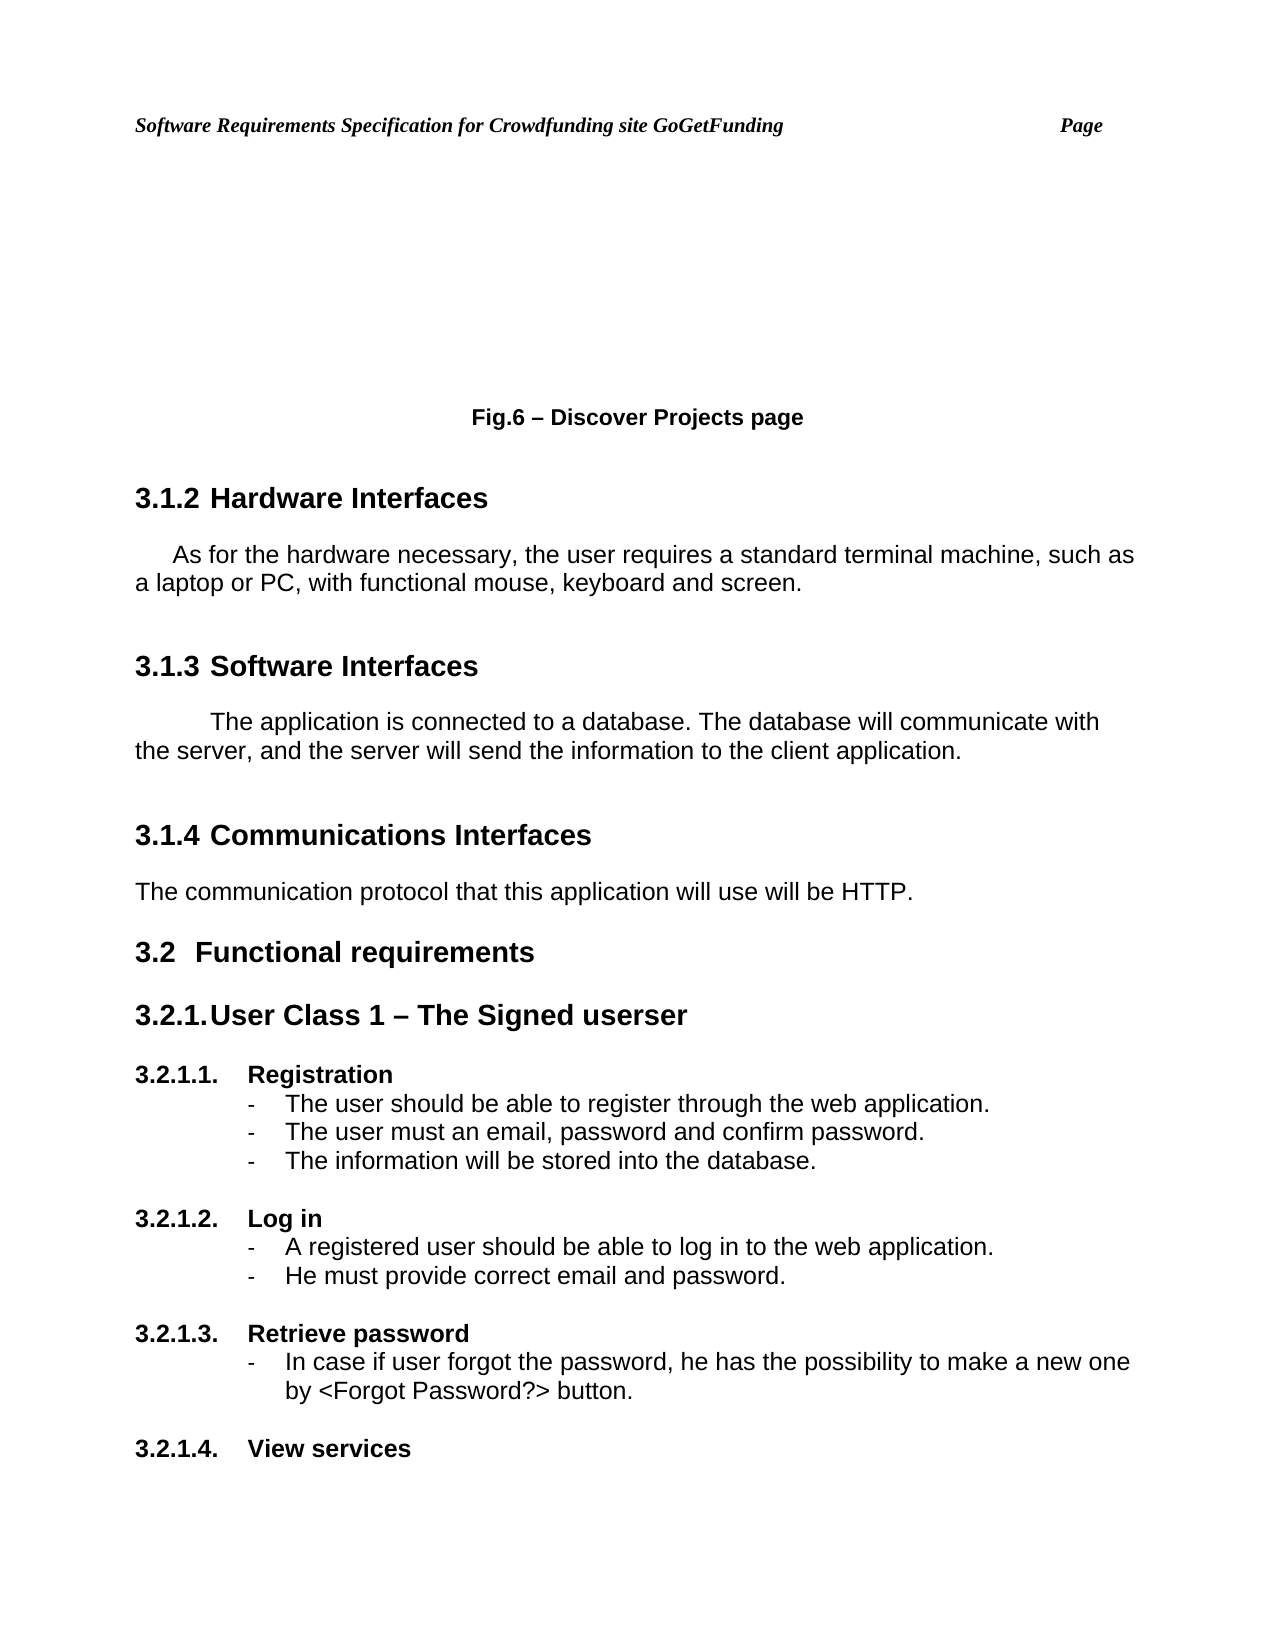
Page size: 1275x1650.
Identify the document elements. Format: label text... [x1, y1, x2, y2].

text Fig.6 – Discover Projects page [135, 403, 1140, 430]
list A registered user should be able to log in to the web application. [247, 1232, 1140, 1261]
list Retrieve password [135, 1318, 1140, 1347]
text As for the hardware necessary, the user requires a standard terminal machine, such as a laptop or PC, with functional mouse, keyboard and screen. [135, 540, 1140, 597]
text The application is connected to a database. The database will communicate with the server, and the server will send the information to the client application. [135, 707, 1140, 764]
subtitle Functional requirements [135, 935, 1140, 968]
list Log in [135, 1203, 1140, 1232]
list The user should be able to register through the web application. [247, 1088, 1140, 1117]
list The information will be stored into the database. [247, 1146, 1140, 1175]
list In case if user forgot the password, he has the possibility to make a new one by <Forgot Password?> button. [247, 1347, 1140, 1405]
list The user must an email, password and confirm password. [247, 1117, 1140, 1146]
subtitle Communications Interfaces [135, 818, 1140, 852]
subtitle Hardware Interfaces [135, 481, 1140, 515]
list Registration [135, 1060, 1140, 1088]
list View services [135, 1433, 1140, 1462]
subtitle Software Interfaces [135, 648, 1140, 682]
text The communication protocol that this application will use will be HTTP. [135, 877, 1140, 906]
list He must provide correct email and password. [247, 1261, 1140, 1290]
list User Class 1 – The Signed userser [135, 997, 1140, 1031]
